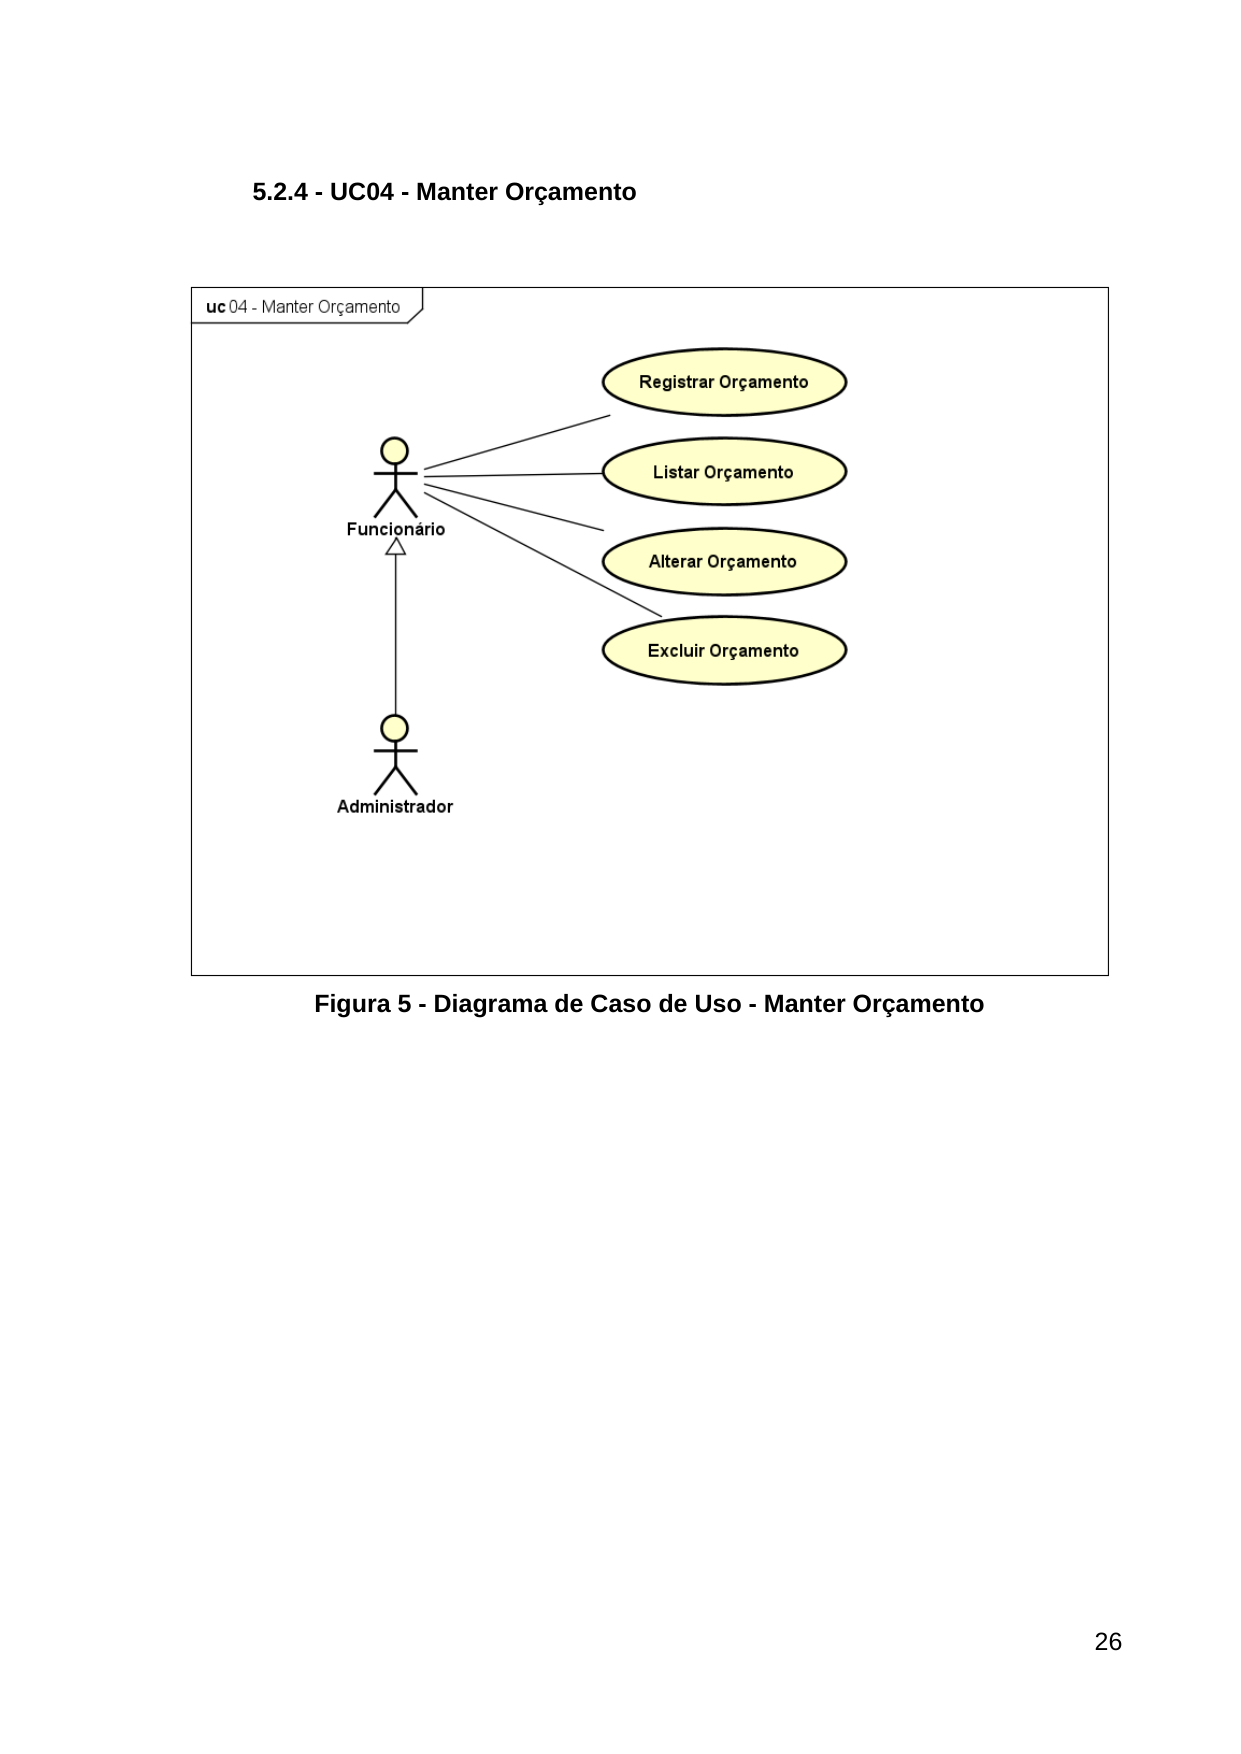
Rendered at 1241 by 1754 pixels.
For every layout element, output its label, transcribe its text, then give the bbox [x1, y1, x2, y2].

subtitle 5.2.4 - UC04 - Manter Orçamento [177, 177, 1122, 206]
picture [177, 274, 1123, 989]
